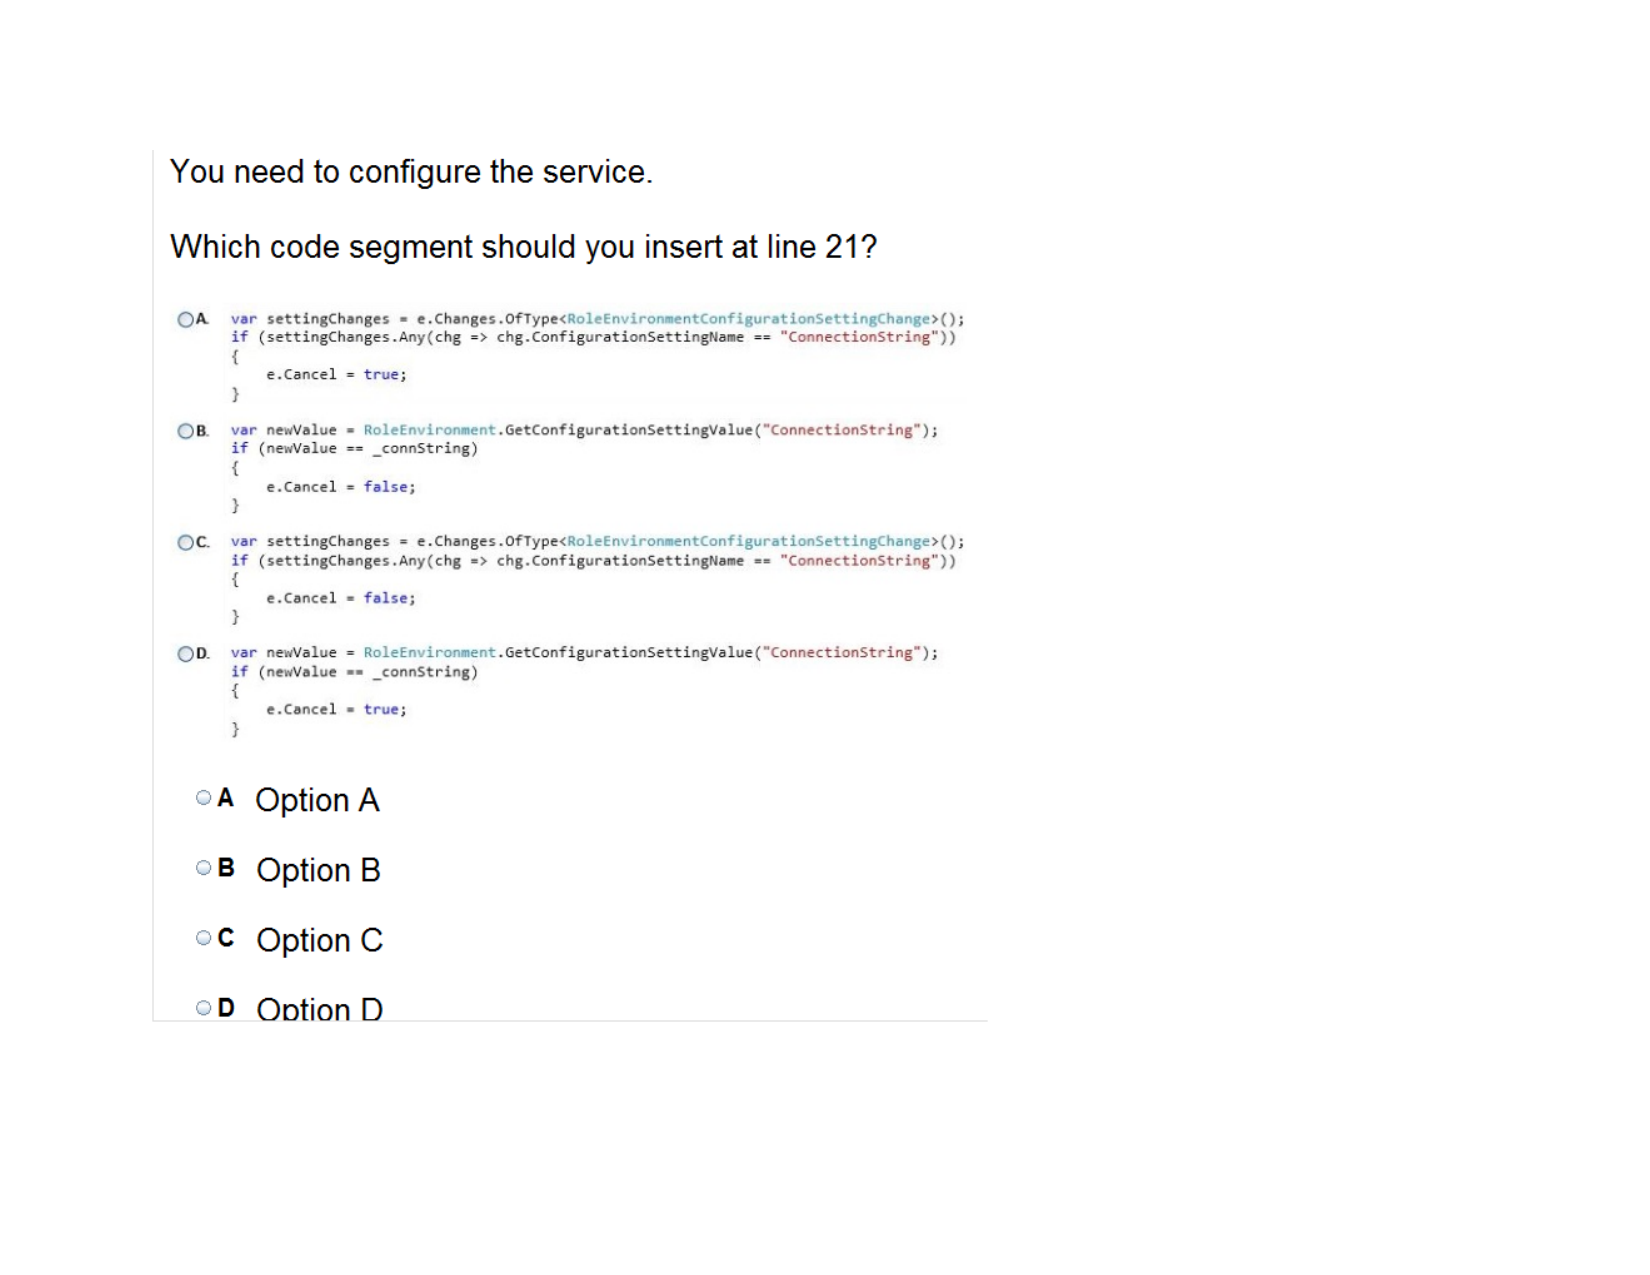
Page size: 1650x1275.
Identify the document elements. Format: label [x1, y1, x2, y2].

picture [150, 150, 988, 1028]
